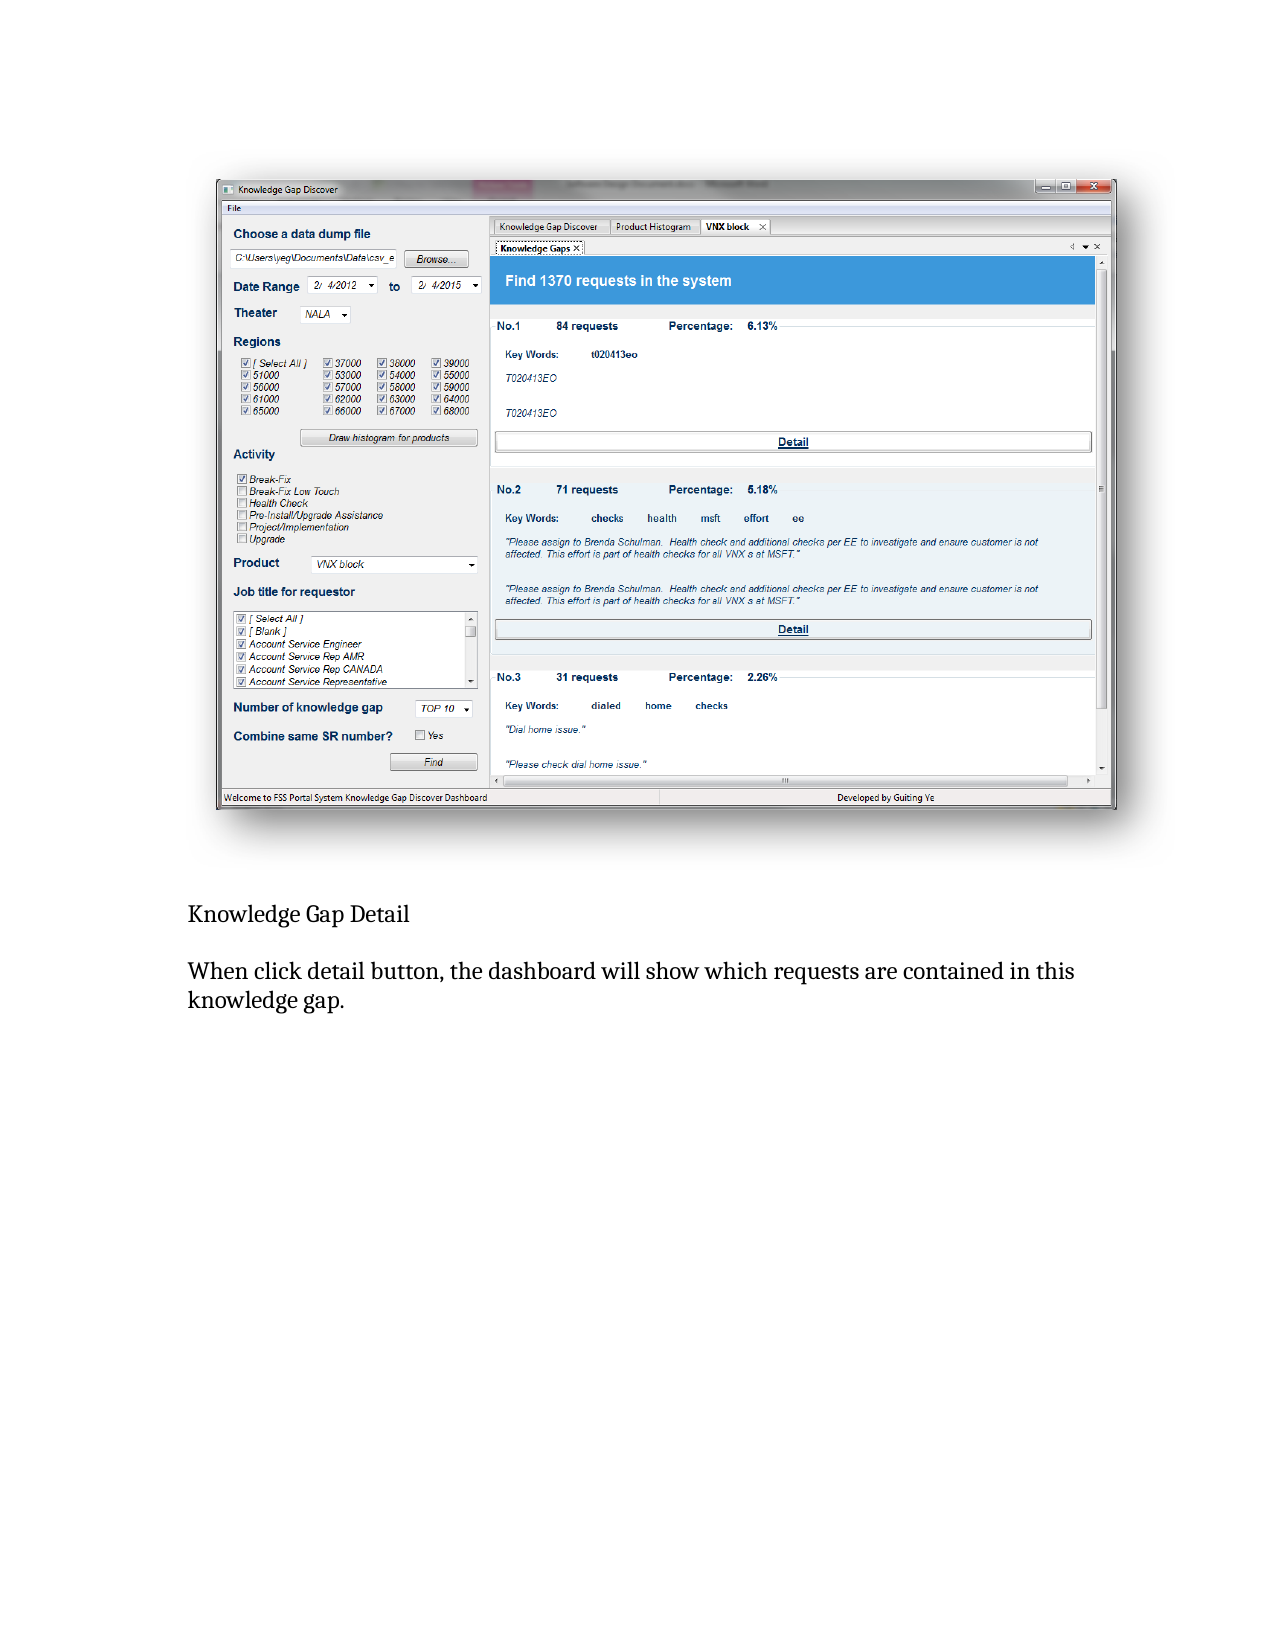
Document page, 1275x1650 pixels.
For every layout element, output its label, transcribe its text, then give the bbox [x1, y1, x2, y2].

text Knowledge Gap Detail [187, 900, 1087, 928]
text When click detail button, the dashboard will show which requests are contained in this knowledge gap. [187, 957, 1087, 1015]
picture [216, 179, 1117, 810]
